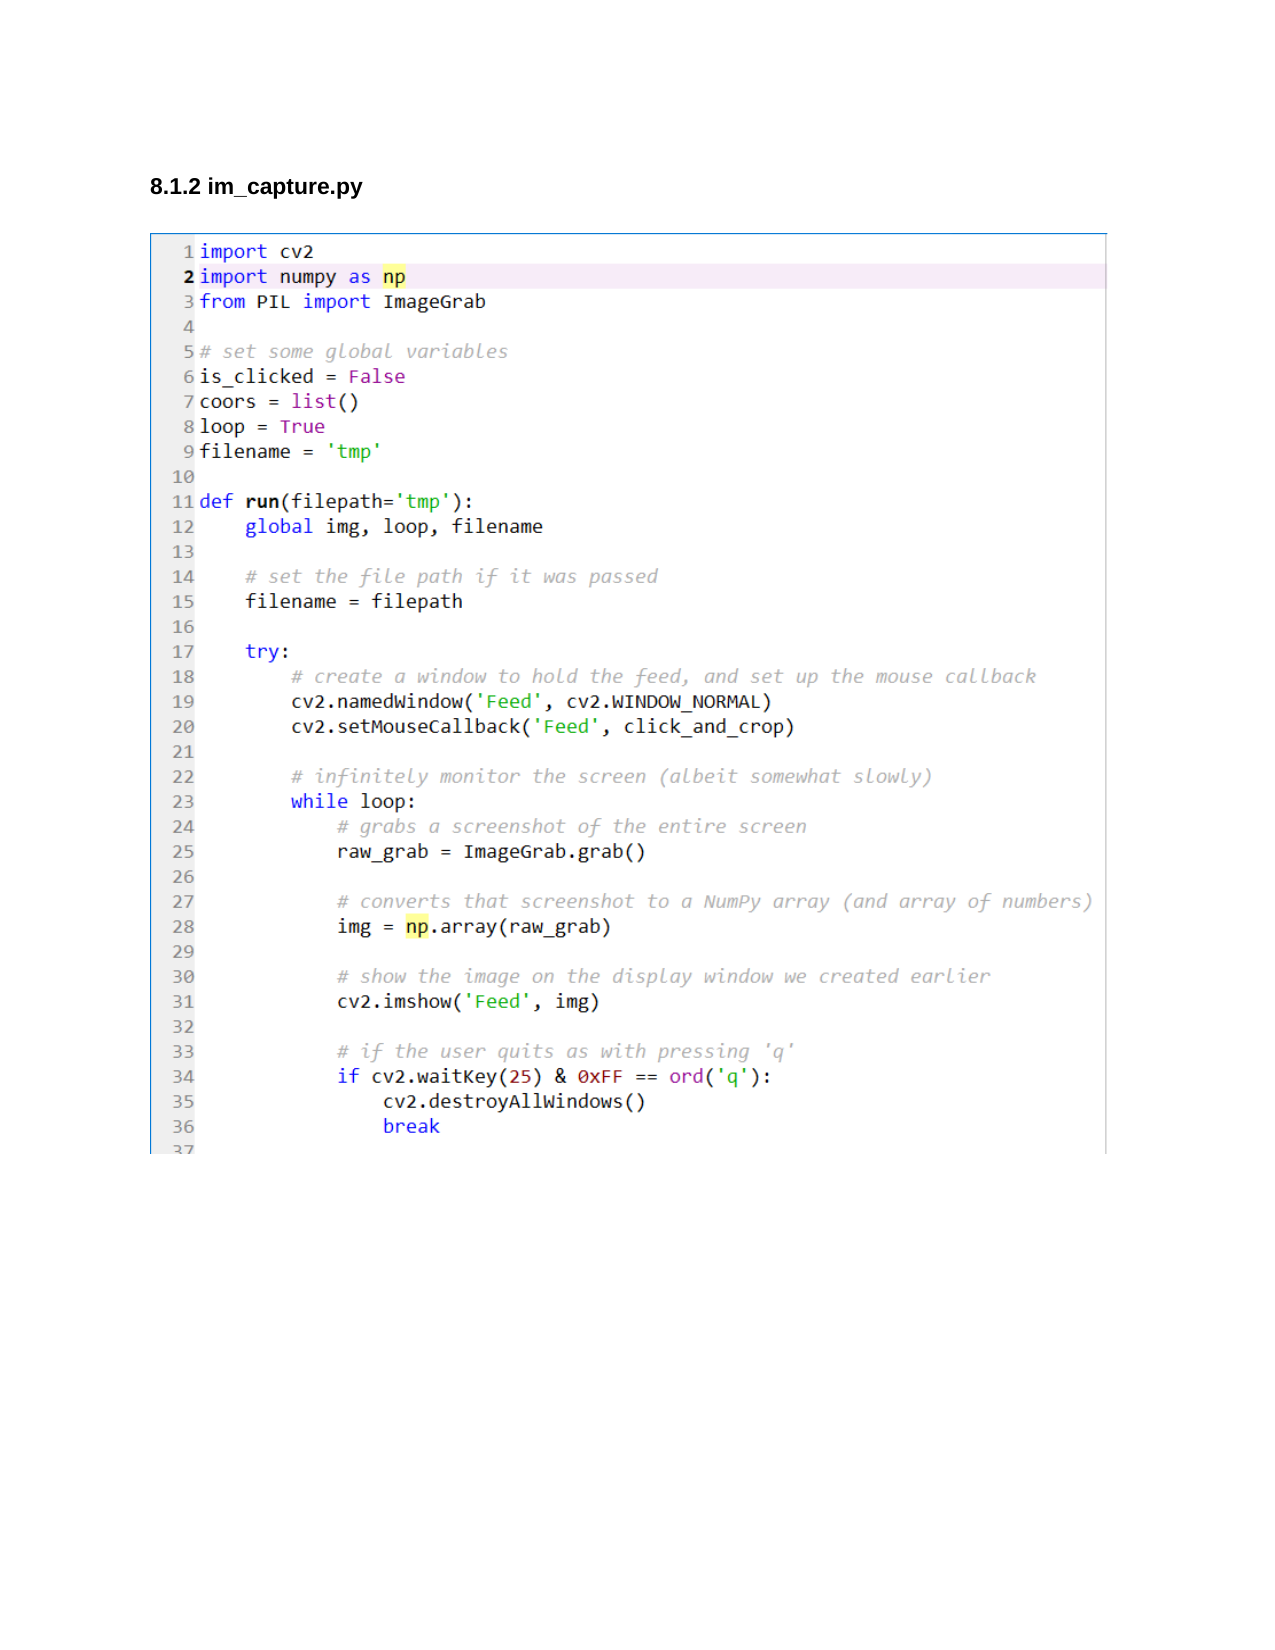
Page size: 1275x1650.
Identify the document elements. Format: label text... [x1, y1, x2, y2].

text 8.1.2 im_capture.py [150, 173, 1125, 199]
picture [150, 233, 1108, 1154]
